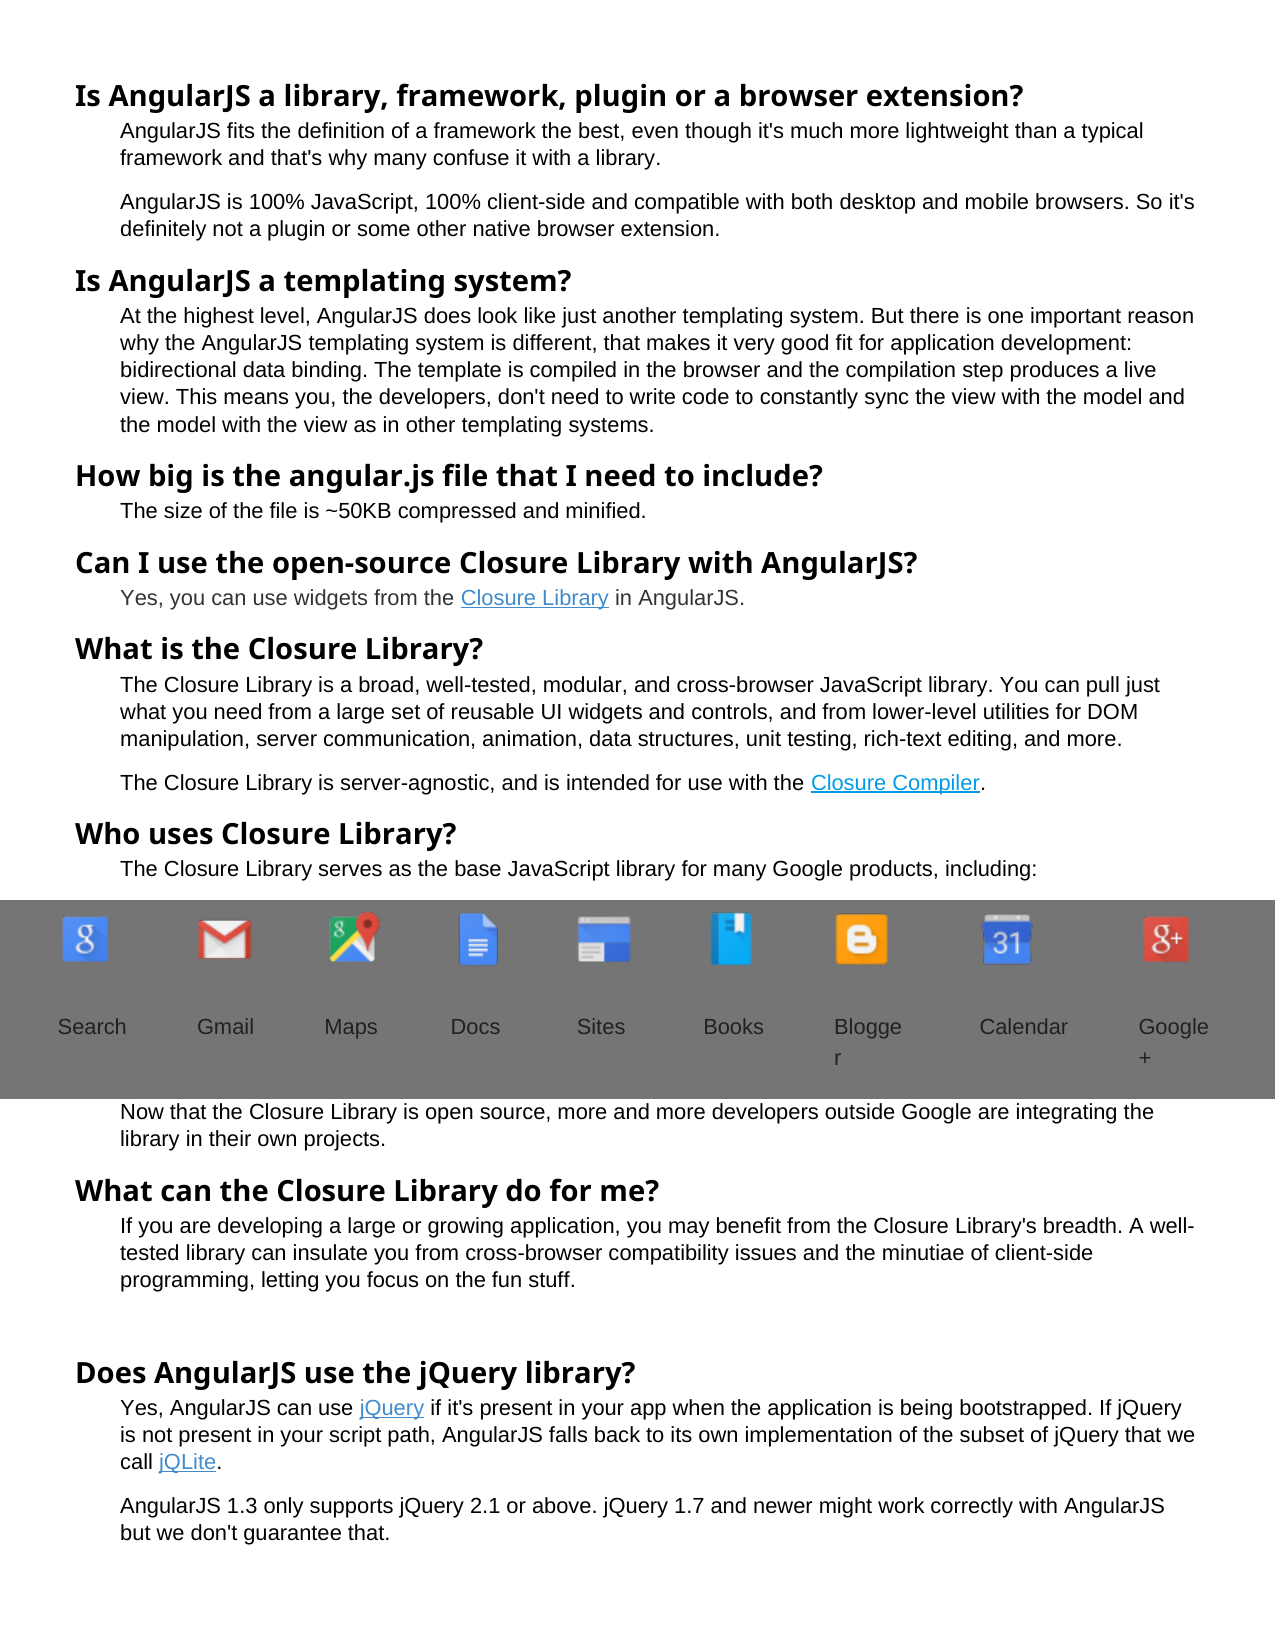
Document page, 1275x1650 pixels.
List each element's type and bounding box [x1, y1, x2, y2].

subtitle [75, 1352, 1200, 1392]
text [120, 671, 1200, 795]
picture [833, 911, 891, 968]
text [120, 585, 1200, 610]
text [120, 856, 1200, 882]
picture [576, 911, 633, 968]
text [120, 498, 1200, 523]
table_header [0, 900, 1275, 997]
picture [1138, 911, 1195, 968]
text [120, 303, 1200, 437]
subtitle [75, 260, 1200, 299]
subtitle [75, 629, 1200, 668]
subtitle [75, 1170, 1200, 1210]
picture [324, 911, 381, 968]
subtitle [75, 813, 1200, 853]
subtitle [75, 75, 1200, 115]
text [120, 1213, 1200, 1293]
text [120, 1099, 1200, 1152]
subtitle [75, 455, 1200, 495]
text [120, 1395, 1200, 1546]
picture [57, 911, 114, 968]
picture [196, 911, 254, 968]
picture [979, 911, 1036, 968]
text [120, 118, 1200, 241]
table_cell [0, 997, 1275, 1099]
picture [450, 911, 507, 968]
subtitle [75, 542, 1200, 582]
picture [703, 911, 760, 968]
